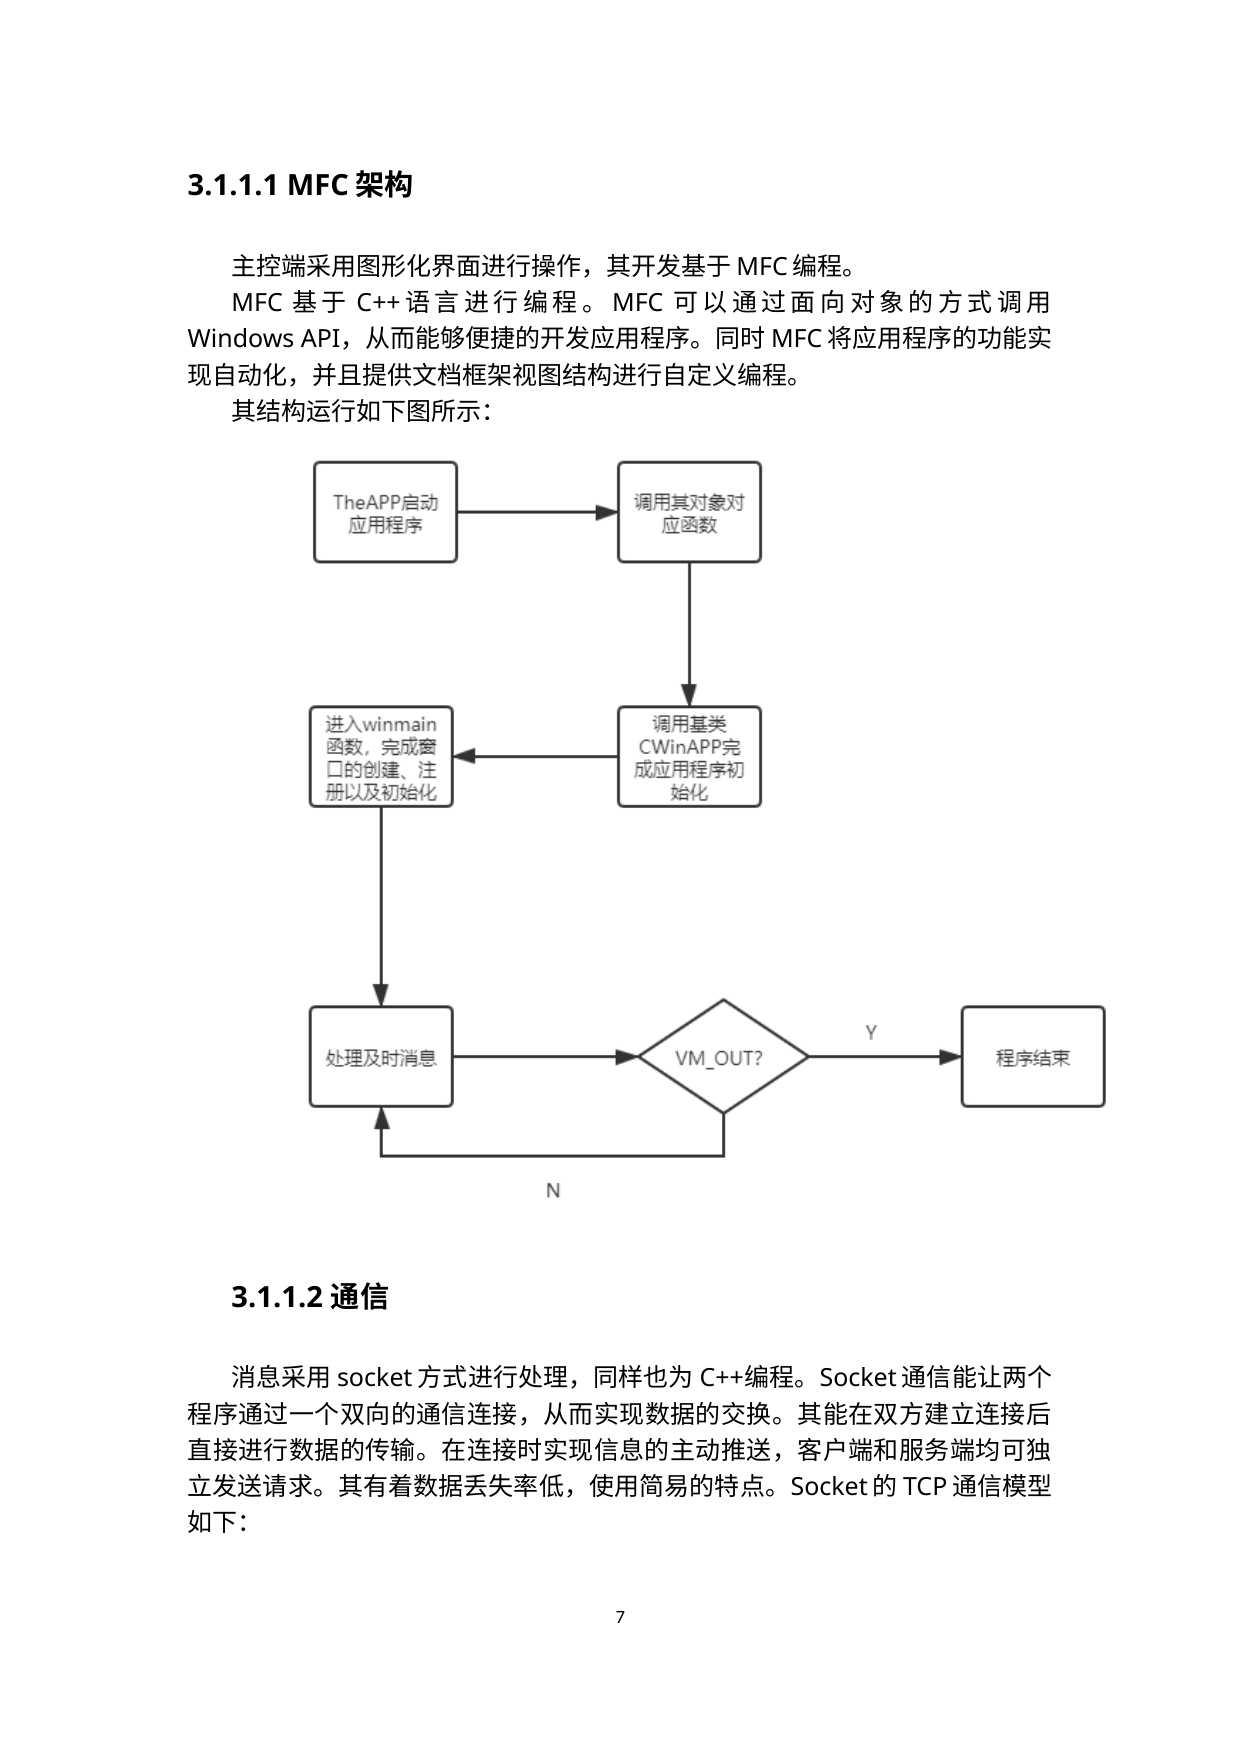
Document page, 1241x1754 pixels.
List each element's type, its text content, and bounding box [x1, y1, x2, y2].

subtitle 3.1.1.2 通信 [187, 1273, 1053, 1316]
subtitle 3.1.1.1 MFC架构 [187, 162, 1053, 204]
text 消息采用socket方式进行处理，同样也为C++编程。Socket通信能让两个程序通过一个双向的通信连接，从而实现数据的交换。其能在双方建立连接后直接进行数据的传输。在连接时实现信息的主动推送，客户端和服务端均可独立发送请求。其有着数据丢失率低，使用简易的特点。Socket的TCP通信模型如下： [187, 1358, 1053, 1539]
text MFC基于C++语言进行编程。MFC可以通过面向对象的方式调用Windows API，从而能够便捷的开发应用程序。同时MFC将应用程序的功能实现自动化，并且提供文档框架视图结构进行自定义编程。 [187, 283, 1053, 391]
text 主控端采用图形化界面进行操作，其开发基于MFC编程。 [187, 246, 1053, 283]
text 其结构运行如下图所示： [187, 391, 1053, 428]
picture [275, 427, 1139, 1253]
